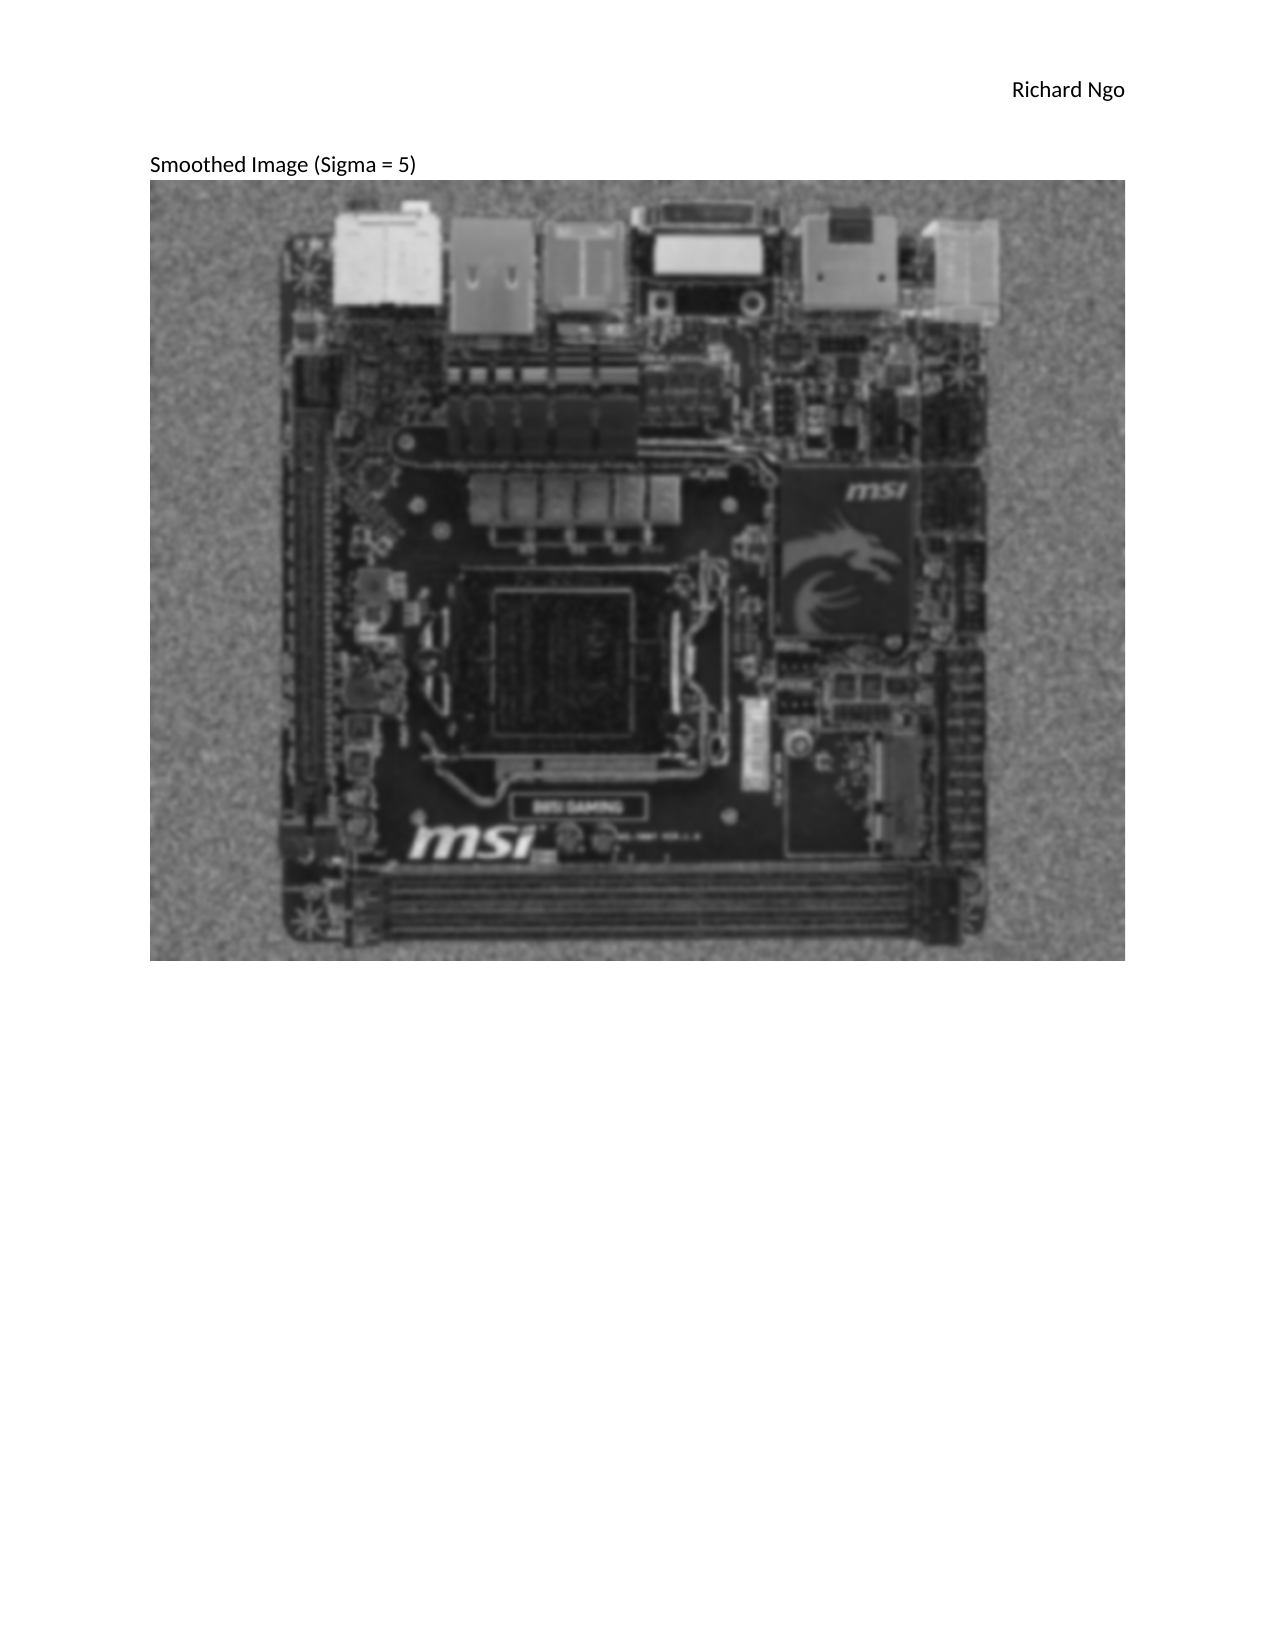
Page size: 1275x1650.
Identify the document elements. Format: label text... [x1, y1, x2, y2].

picture [150, 180, 1125, 961]
text Smoothed Image (Sigma = 5) [150, 150, 1125, 180]
